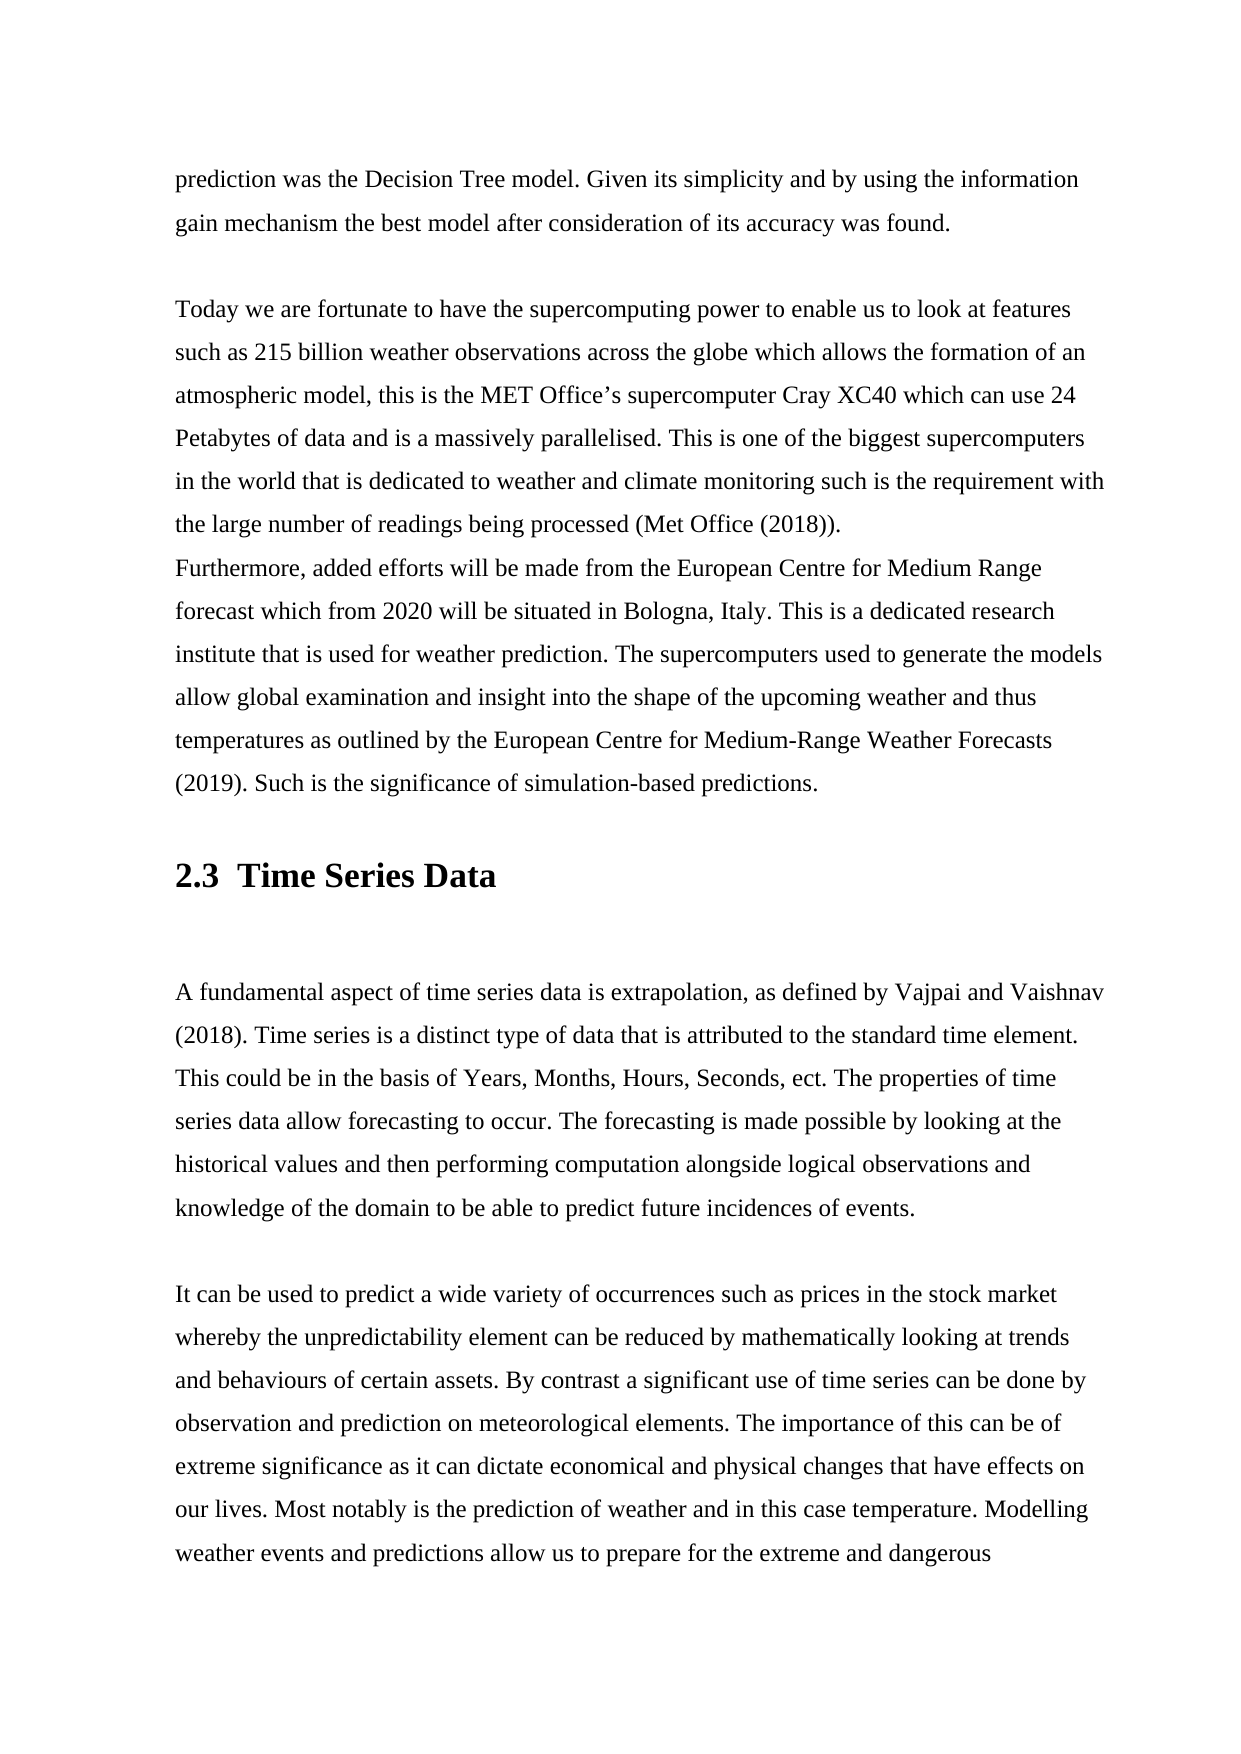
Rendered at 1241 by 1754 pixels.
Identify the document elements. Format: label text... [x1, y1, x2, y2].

text A fundamental aspect of time series data is extrapolation, as defined by Vajpai and Vaishnav (2018). Time series is a distinct type of data that is attributed to the standard time element. This could be in the basis of Years, Months, Hours, Seconds, ect. The properties of time series data allow forecasting to occur. The forecasting is made possible by looking at the historical values and then performing computation alongside logical observations and knowledge of the domain to be able to predict future incidences of events. [175, 977, 1107, 1221]
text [175, 164, 1107, 236]
text 2.3 Time Series Data [175, 854, 1107, 895]
text Furthermore, added efforts will be made from the European Centre for Medium Range forecast which from 2020 will be situated in Bologna, Italy. This is a dedicated research institute that is used for weather prediction. The supercomputers used to generate the models allow global examination and insight into the shape of the upcoming weather and thus temperatures as outlined by the European Centre for Medium-Range Weather Forecasts (2019). Such is the significance of simulation-based predictions. [175, 553, 1107, 797]
text Today we are fortunate to have the supercomputing power to enable us to look at features such as 215 billion weather observations across the globe which allows the formation of an atmospheric model, this is the MET Office’s supercomputer Cray XC40 which can use 24 Petabytes of data and is a massively parallelised. This is one of the biggest supercomputers in the world that is dedicated to weather and climate monitoring such is the requirement with the large number of readings being processed (Met Office (2018)). [175, 294, 1107, 538]
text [175, 1279, 1107, 1566]
